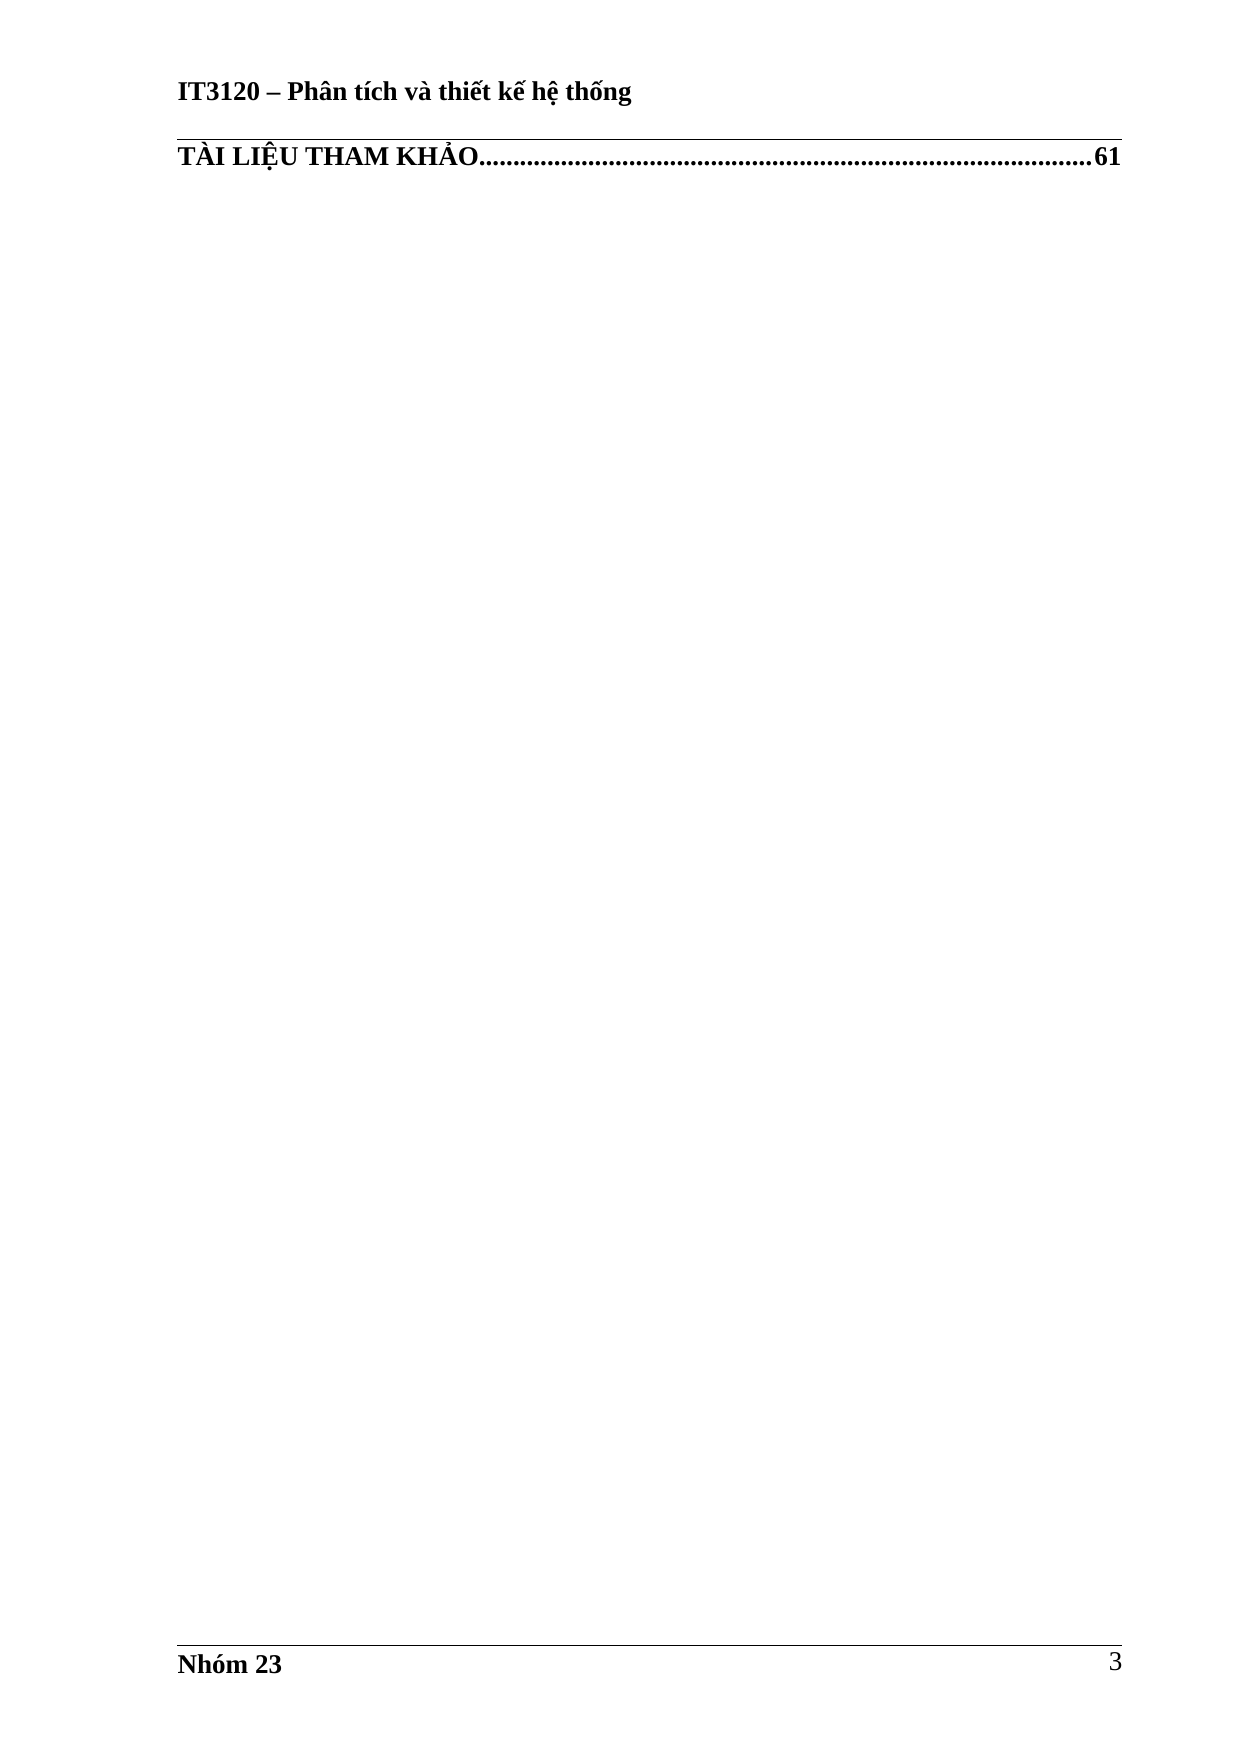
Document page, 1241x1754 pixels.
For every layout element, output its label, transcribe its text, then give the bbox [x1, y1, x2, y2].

text TÀI LIỆU THAM KHẢO 61 [177, 140, 1122, 172]
